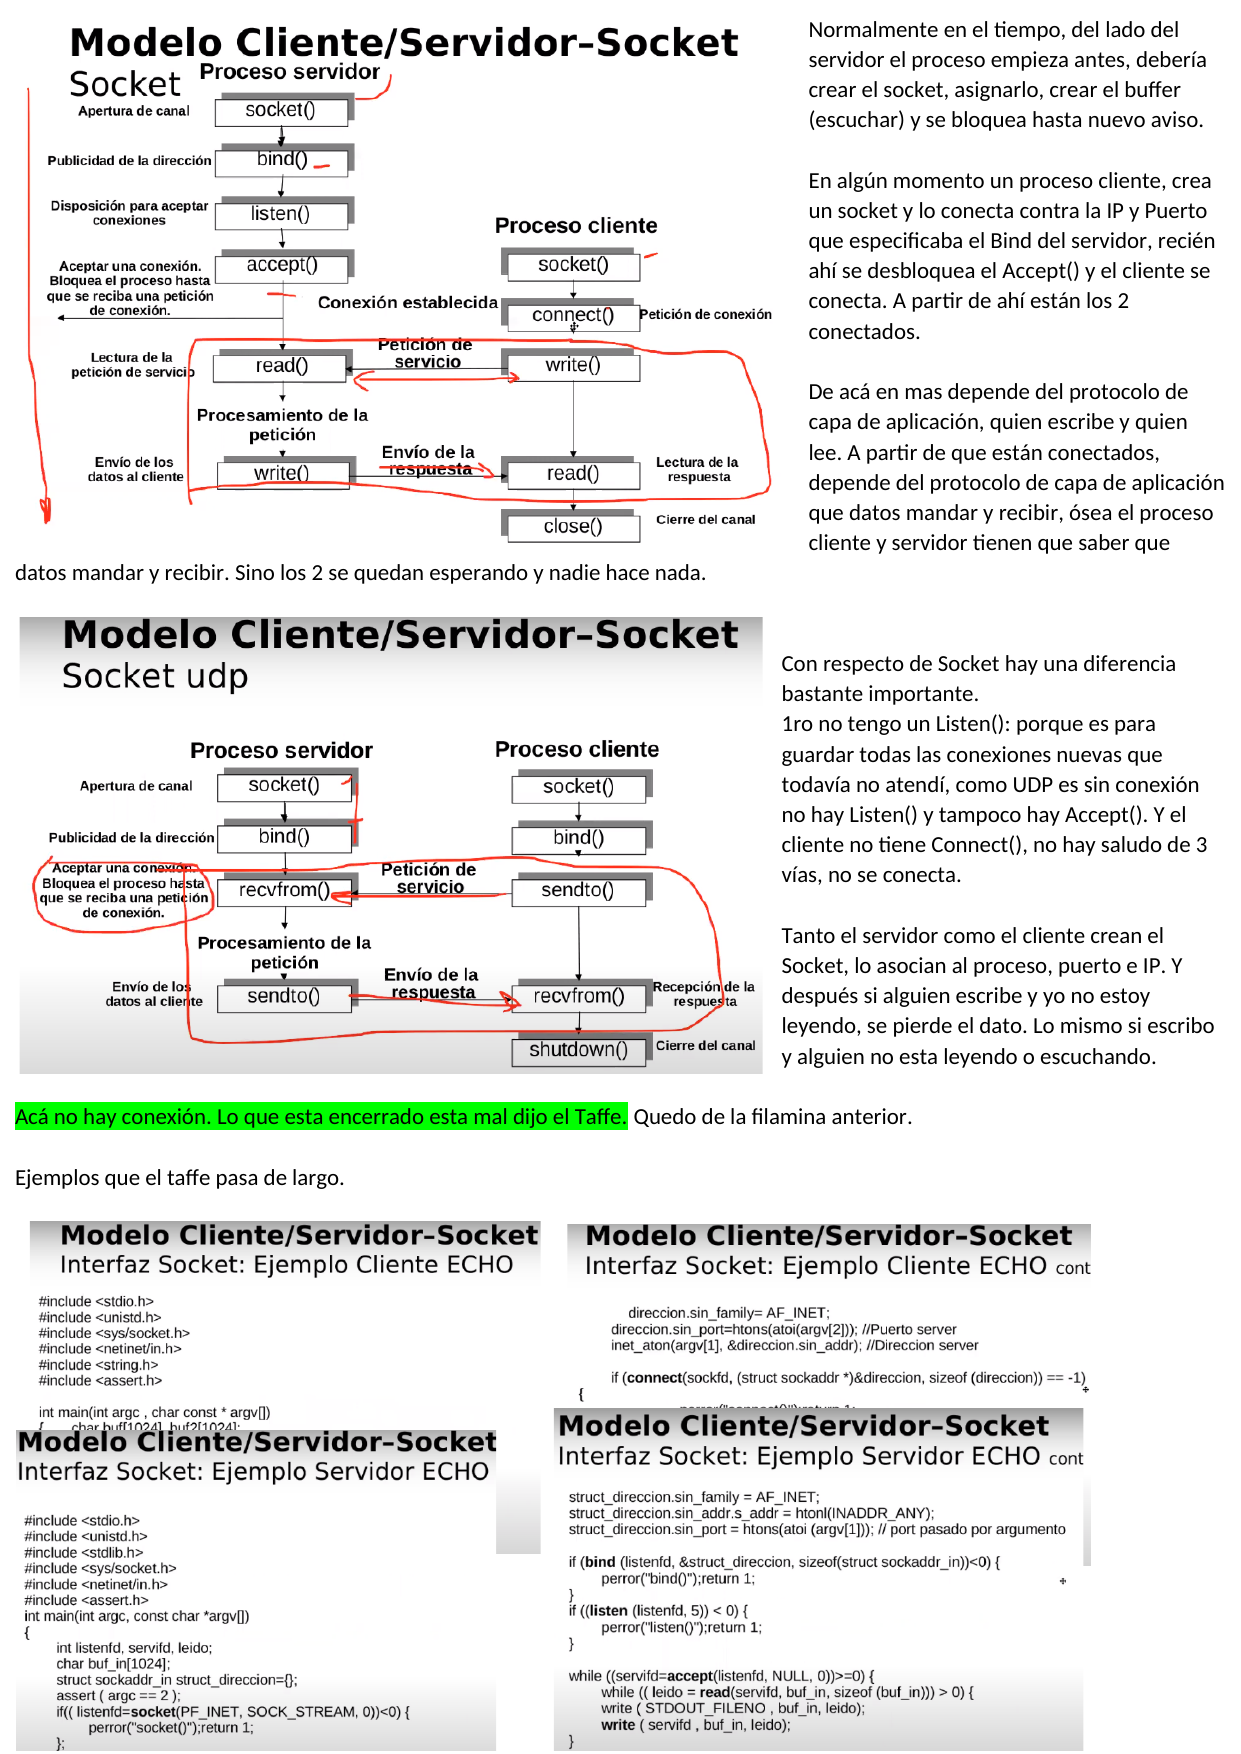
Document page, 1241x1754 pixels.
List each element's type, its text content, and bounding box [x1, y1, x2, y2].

text Tanto el servidor como el cliente crean el Socket, lo asocian al proceso, puerto e IP. Y después si alguien escribe y yo no estoy leyendo, se pierde el dato. Lo mismo si escribo y alguien no esta leyendo o escuchando. [762, 921, 1226, 1070]
picture [14, 1221, 541, 1750]
text De acá en mas depende del protocolo de capa de aplicación, quien escribe y quien lee. A partir de que están conectados, depende del protocolo de capa de aplicación que datos mandar y recibir, ósea el proceso cliente y servidor tienen que saber que datos mandar y recibir. Sino los 2 se quedan esperando y nadie hace nada. [15, 377, 1226, 587]
text Normalmente en el tiempo, del lado del servidor el proceso empieza antes, debería crear el socket, asignarlo, crear el buffer (escuchar) y se bloquea hasta nuevo aviso. [15, 15, 1226, 133]
text Con respecto de Socket hay una diferencia bastante importante. [762, 649, 1226, 707]
text 1ro no tengo un Listen(): porque es para guardar todas las conexiones nuevas que todavía no atendí, como UDP es sin conexión no hay Listen() y tampoco hay Accept(). Y el cliente no tiene Connect(), no hay saludo de 3 vías, no se conecta. [762, 709, 1226, 889]
text Acá no hay conexión. Lo que esta encerrado esta mal dijo el Taffe. Quedo de la filamina anterior. [628, 1102, 1226, 1130]
text Ejemplos que el taffe pasa de largo. [15, 1163, 1226, 1191]
picture [18, 617, 762, 1074]
text En algún momento un proceso cliente, crea un socket y lo conecta contra la IP y Puerto que especificaba el Bind del servidor, recién ahí se desbloquea el Accept() y el cliente se conecta. A partir de ahí están los 2 conectados. [789, 166, 1226, 345]
picture [17, 21, 789, 543]
picture [552, 1224, 1091, 1750]
